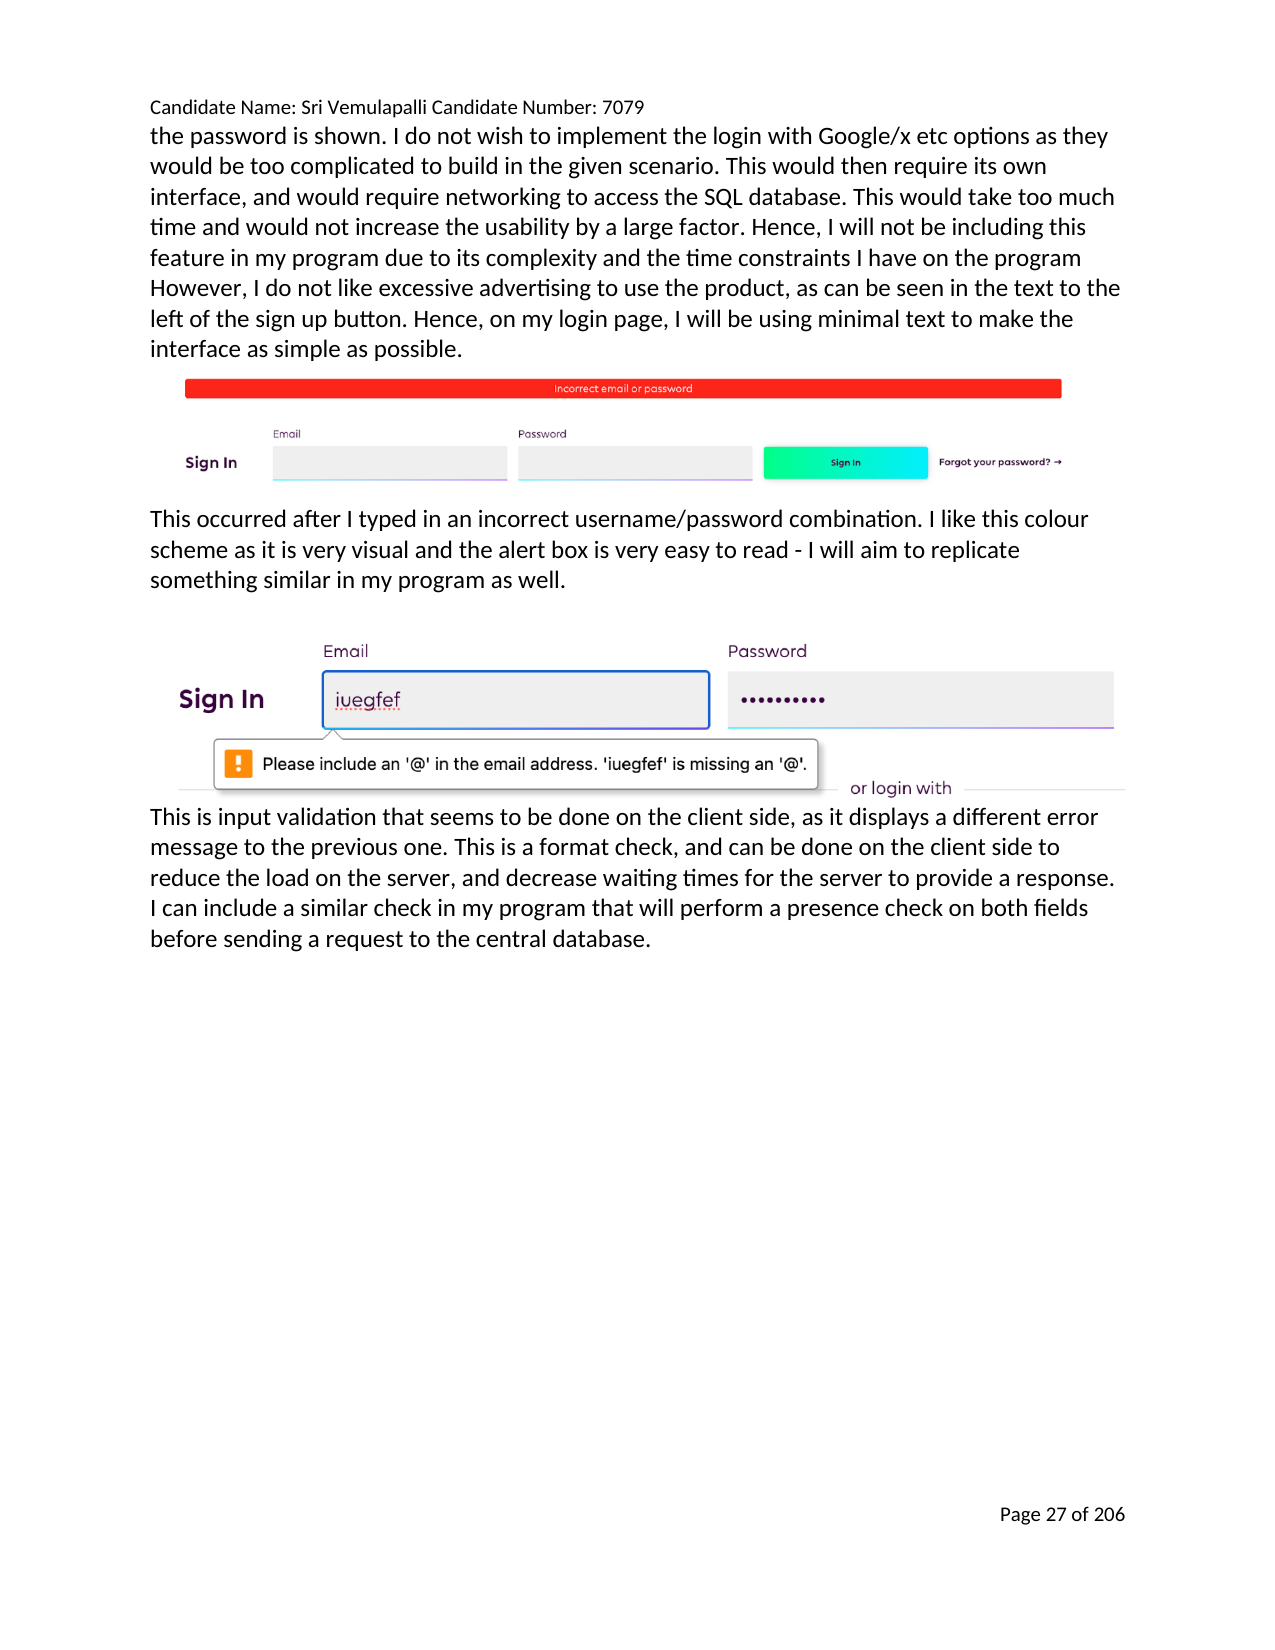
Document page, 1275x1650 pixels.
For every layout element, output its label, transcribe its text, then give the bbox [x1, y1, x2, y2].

picture [150, 364, 1125, 504]
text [150, 120, 1125, 364]
text This is input validation that seems to be done on the client side, as it displays a different error message to the previous one. This is a format check, and can be done on the client side to reduce the load on the server, and decrease waiting times for the server to provide a response. I can include a similar check in my program that will perform a presence check on both fields before sending a request to the central database. [150, 801, 1125, 954]
text This occurred after I typed in an incorrect username/password combination. I like this colour scheme as it is very visual and the alert box is very easy to read - I will aim to replicate something similar in my program as well. [150, 504, 1125, 594]
picture [150, 594, 1125, 801]
